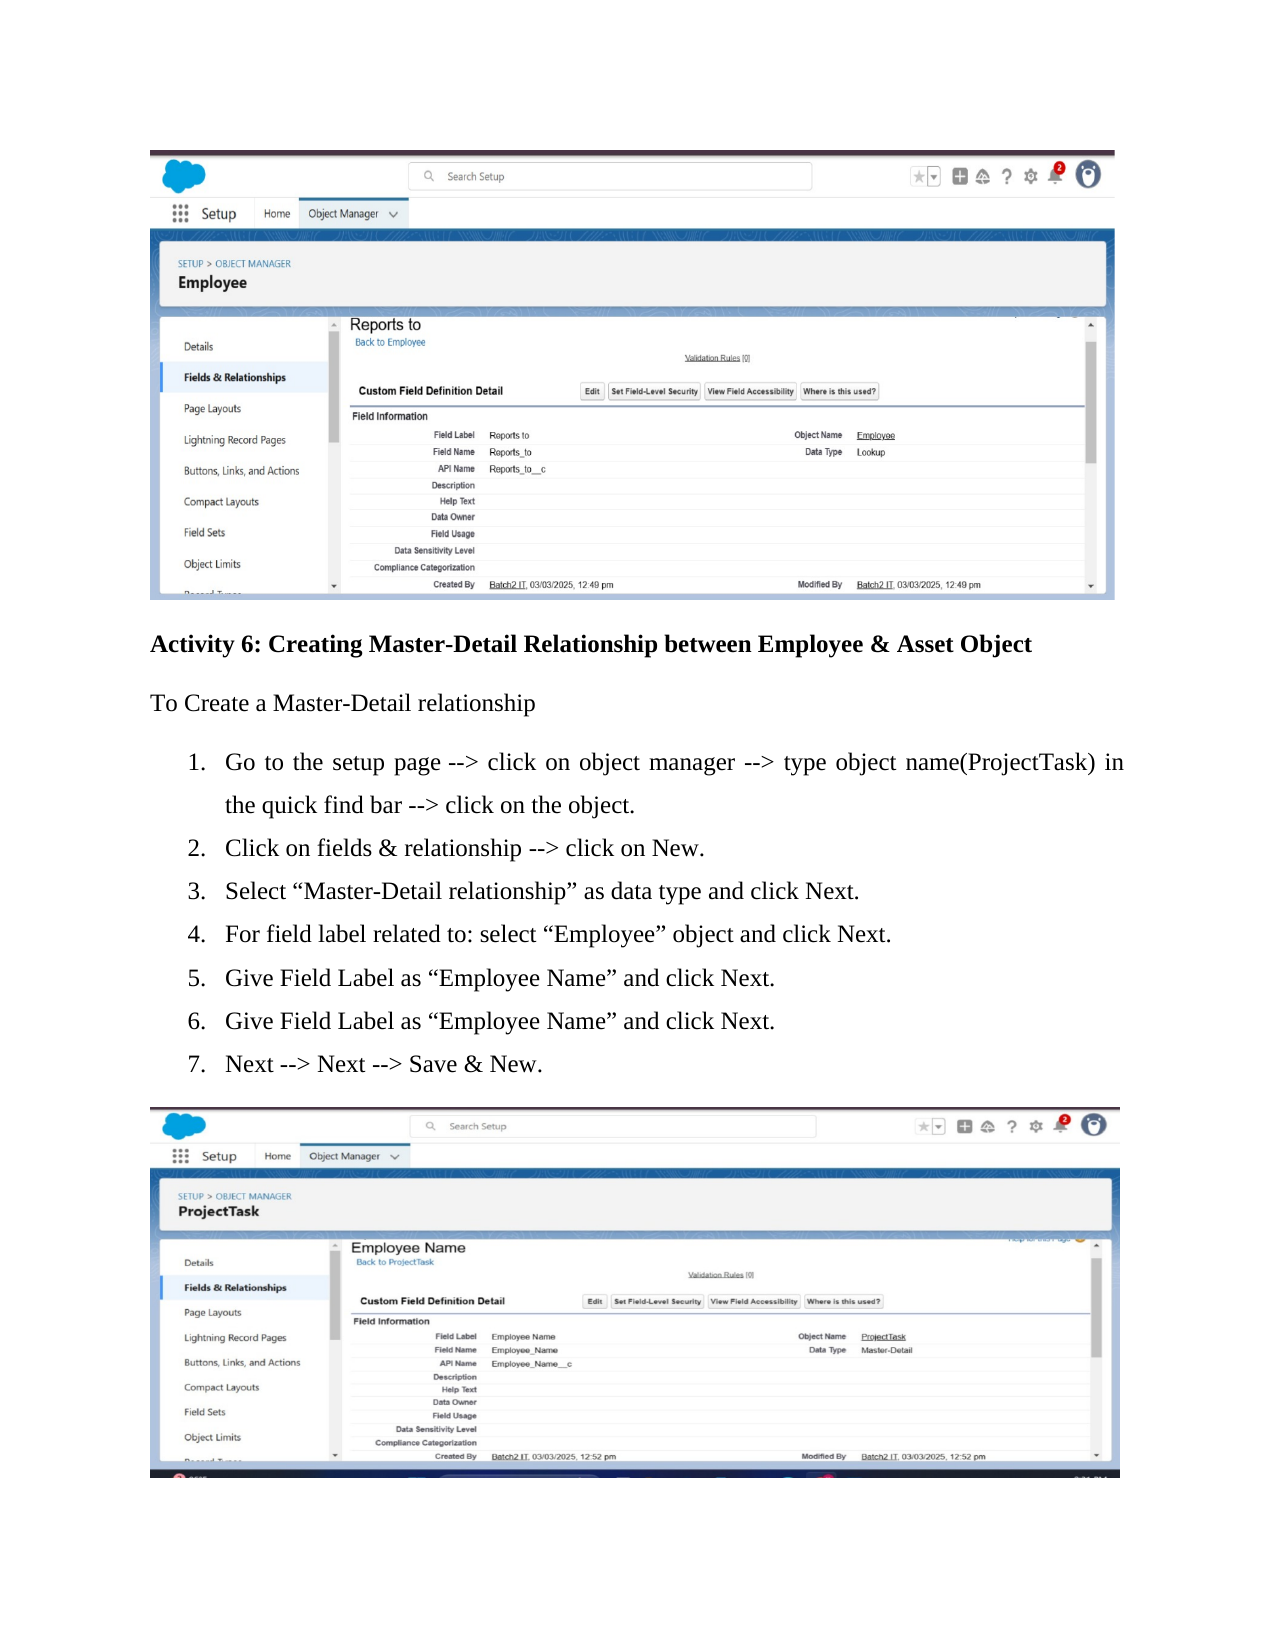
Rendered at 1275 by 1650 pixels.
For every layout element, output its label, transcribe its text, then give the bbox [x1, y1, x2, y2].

list Select “Master-Detail relationship” as data type and click Next. [187, 876, 1125, 905]
text Activity 6: Creating Master-Detail Relationship between Employee & Asset Object [150, 629, 1125, 658]
list Give Field Label as “Employee Name” and click Next. [187, 1006, 1125, 1034]
text To Create a Master-Detail relationship [150, 688, 1125, 717]
list Click on fields & relationship --> click on New. [187, 833, 1125, 862]
list Go to the setup page --> click on object manager --> type object name(ProjectTask) in the quick find bar --> click on the object. [187, 747, 1125, 819]
list Next --> Next --> Save & New. [187, 1049, 1148, 1078]
picture [150, 1107, 1120, 1478]
list For field label related to: select “Employee” object and click Next. [187, 919, 1125, 948]
picture [150, 150, 1115, 600]
list Give Field Label as “Employee Name” and click Next. [187, 963, 1125, 991]
